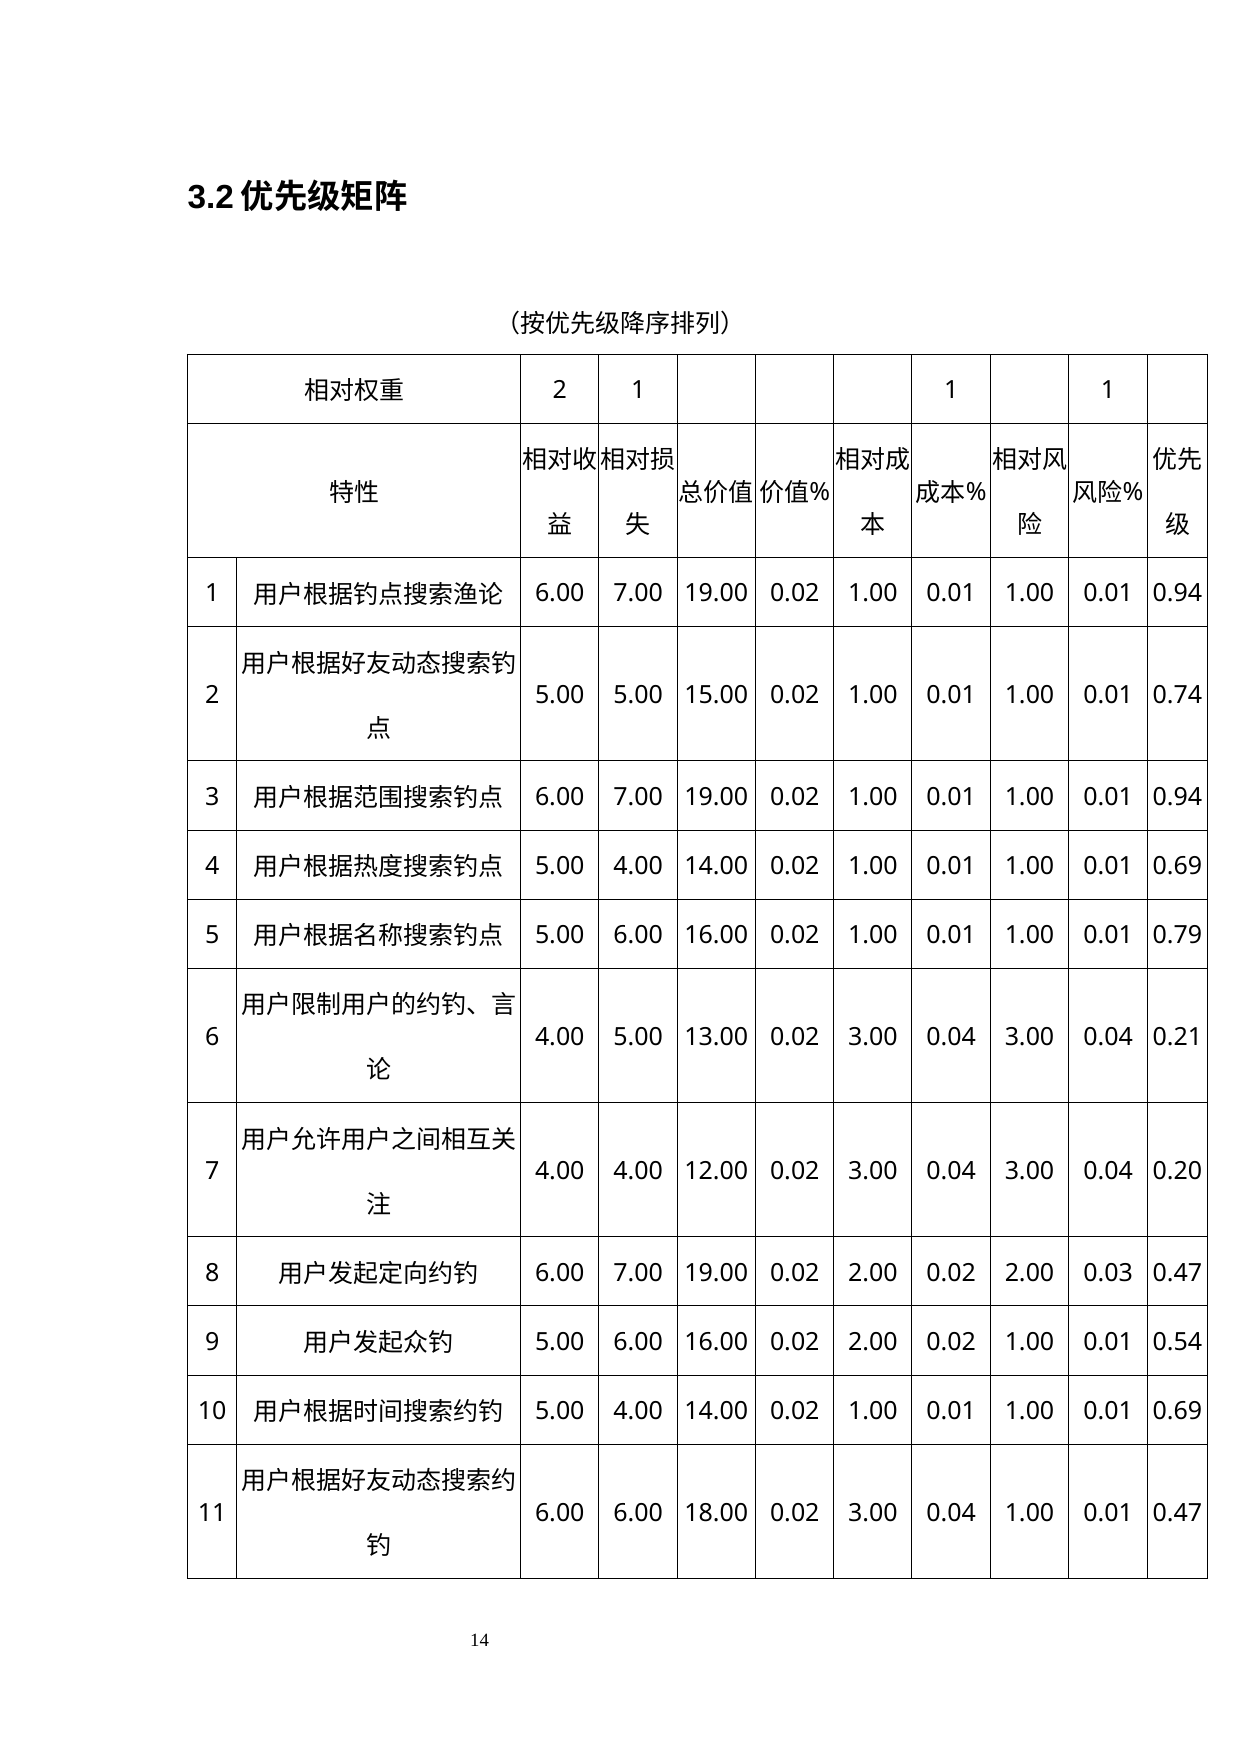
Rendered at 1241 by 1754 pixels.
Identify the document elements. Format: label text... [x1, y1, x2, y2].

table_cell 用户允许用户之间相互关注 [237, 1103, 520, 1236]
table_cell 4 [188, 831, 236, 899]
table_cell 0.94 [1148, 761, 1207, 829]
table_cell 相对风险 [991, 424, 1068, 557]
table_header 1 [599, 355, 677, 423]
table_cell 12.00 [678, 1103, 755, 1236]
table_cell 5.00 [599, 627, 677, 760]
table_cell 用户根据好友动态搜索约钓 [237, 1445, 520, 1578]
table_cell 1.00 [991, 1306, 1068, 1374]
table_cell 1.00 [834, 558, 911, 626]
table_cell 用户根据名称搜索钓点 [237, 900, 520, 968]
table_cell 1.00 [834, 627, 911, 760]
table_cell 1.00 [991, 1445, 1068, 1578]
table_cell 13.00 [678, 969, 755, 1102]
table_cell 0.01 [1069, 831, 1147, 899]
table_header 1 [912, 355, 990, 423]
table_cell 19.00 [678, 558, 755, 626]
table_cell 4.00 [599, 831, 677, 899]
table_cell 5.00 [521, 831, 598, 899]
table_cell 6.00 [521, 1445, 598, 1578]
table_cell 0.01 [912, 558, 990, 626]
table_cell 0.02 [756, 1237, 833, 1305]
table_cell 6.00 [599, 1445, 677, 1578]
table_cell 4.00 [599, 1103, 677, 1236]
table_cell 15.00 [678, 627, 755, 760]
table_cell 5.00 [521, 1376, 598, 1444]
table_cell 8 [188, 1237, 236, 1305]
table_cell 0.01 [912, 1376, 990, 1444]
table_cell 0.01 [1069, 1306, 1147, 1374]
table_cell 0.02 [756, 900, 833, 968]
table_cell 相对成本 [834, 424, 911, 557]
table_header [991, 355, 1068, 423]
table_header [678, 355, 755, 423]
table_header [1148, 355, 1207, 423]
table_cell 0.02 [912, 1237, 990, 1305]
table_cell 4.00 [599, 1376, 677, 1444]
table_cell 0.02 [912, 1306, 990, 1374]
table_header 1 [1069, 355, 1147, 423]
table_cell 1 [188, 558, 236, 626]
table_cell 0.02 [756, 558, 833, 626]
table_cell 相对损失 [599, 424, 677, 557]
table_cell 用户根据范围搜索钓点 [237, 761, 520, 829]
table_cell 6.00 [521, 761, 598, 829]
table_cell 14.00 [678, 1376, 755, 1444]
table_cell 0.01 [912, 831, 990, 899]
table_cell 0.02 [756, 969, 833, 1102]
table_header 相对权重 [188, 355, 520, 423]
table_cell 6.00 [599, 1306, 677, 1374]
table_cell 6.00 [521, 1237, 598, 1305]
table_cell 0.69 [1148, 1376, 1207, 1444]
table_cell 3.00 [834, 1103, 911, 1236]
table_cell 0.21 [1148, 969, 1207, 1102]
table_cell 1.00 [834, 900, 911, 968]
table_cell 特性 [188, 424, 520, 557]
table_cell 6 [188, 969, 236, 1102]
table_cell 0.04 [912, 1445, 990, 1578]
table_cell 1.00 [991, 900, 1068, 968]
table_cell 0.04 [1069, 969, 1147, 1102]
table_cell 0.94 [1148, 558, 1207, 626]
table_cell 6.00 [521, 558, 598, 626]
table_cell 用户发起众钓 [237, 1306, 520, 1374]
table_cell 1.00 [991, 558, 1068, 626]
table_cell 5 [188, 900, 236, 968]
table_cell 9 [188, 1306, 236, 1374]
table_cell 0.02 [756, 1103, 833, 1236]
table_cell 7.00 [599, 761, 677, 829]
table_cell 1.00 [991, 1376, 1068, 1444]
table_cell 6.00 [599, 900, 677, 968]
table_cell 相对收益 [521, 424, 598, 557]
table_cell 优先级 [1148, 424, 1207, 557]
table_cell 0.02 [756, 1445, 833, 1578]
table_cell 0.02 [756, 1376, 833, 1444]
table_cell 1.00 [834, 761, 911, 829]
table_cell 用户根据好友动态搜索钓点 [237, 627, 520, 760]
table_cell 0.02 [756, 831, 833, 899]
table_cell 11 [188, 1445, 236, 1578]
table_cell 0.47 [1148, 1445, 1207, 1578]
table_cell 16.00 [678, 900, 755, 968]
table_cell 0.20 [1148, 1103, 1207, 1236]
table_cell 0.79 [1148, 900, 1207, 968]
table_cell 5.00 [521, 900, 598, 968]
table_cell 用户发起定向约钓 [237, 1237, 520, 1305]
table_header 2 [521, 355, 598, 423]
table_cell 0.01 [1069, 1445, 1147, 1578]
table_cell 用户根据热度搜索钓点 [237, 831, 520, 899]
table_cell 0.01 [1069, 900, 1147, 968]
table_cell 价值% [756, 424, 833, 557]
table_cell 0.01 [912, 627, 990, 760]
table_cell 用户根据时间搜索约钓 [237, 1376, 520, 1444]
table_cell 7 [188, 1103, 236, 1236]
table_cell 19.00 [678, 761, 755, 829]
subtitle 3.2优先级矩阵 [187, 162, 1053, 227]
table_cell 3.00 [991, 969, 1068, 1102]
table_cell 16.00 [678, 1306, 755, 1374]
table_cell 0.01 [1069, 761, 1147, 829]
table_cell 1.00 [991, 831, 1068, 899]
table_cell 7.00 [599, 558, 677, 626]
table_cell 0.47 [1148, 1237, 1207, 1305]
table_cell 4.00 [521, 969, 598, 1102]
table_cell 0.69 [1148, 831, 1207, 899]
table_cell 2.00 [834, 1237, 911, 1305]
table_cell 3.00 [991, 1103, 1068, 1236]
table_cell 0.03 [1069, 1237, 1147, 1305]
table_cell 0.01 [912, 761, 990, 829]
table_cell 0.04 [912, 969, 990, 1102]
table_cell 10 [188, 1376, 236, 1444]
table_cell 1.00 [834, 1376, 911, 1444]
table_cell 0.04 [1069, 1103, 1147, 1236]
table_cell 5.00 [521, 1306, 598, 1374]
table_cell 成本% [912, 424, 990, 557]
table_cell 0.02 [756, 761, 833, 829]
table_cell 3.00 [834, 1445, 911, 1578]
table_cell 2.00 [991, 1237, 1068, 1305]
table_cell 0.54 [1148, 1306, 1207, 1374]
table_cell 0.01 [1069, 627, 1147, 760]
table_cell 用户限制用户的约钓、言论 [237, 969, 520, 1102]
table_cell 19.00 [678, 1237, 755, 1305]
table_cell 18.00 [678, 1445, 755, 1578]
table_cell 0.01 [912, 900, 990, 968]
table_cell 2 [188, 627, 236, 760]
table_cell 0.01 [1069, 558, 1147, 626]
table_cell 3.00 [834, 969, 911, 1102]
table_cell 1.00 [834, 831, 911, 899]
table_cell 0.74 [1148, 627, 1207, 760]
table_cell 7.00 [599, 1237, 677, 1305]
table_cell 风险% [1069, 424, 1147, 557]
table_cell 1.00 [991, 627, 1068, 760]
table_cell 0.02 [756, 1306, 833, 1374]
table_cell 0.01 [1069, 1376, 1147, 1444]
table_cell 4.00 [521, 1103, 598, 1236]
table_cell 14.00 [678, 831, 755, 899]
table_cell 0.02 [756, 627, 833, 760]
table_header [756, 355, 833, 423]
table_cell 3 [188, 761, 236, 829]
table_header [834, 355, 911, 423]
table_cell 5.00 [521, 627, 598, 760]
table_cell 1.00 [991, 761, 1068, 829]
table_cell 0.04 [912, 1103, 990, 1236]
text （按优先级降序排列） [187, 289, 1053, 354]
table_cell 总价值 [678, 424, 755, 557]
table_cell 2.00 [834, 1306, 911, 1374]
table_cell 用户根据钓点搜索渔论 [237, 558, 520, 626]
table_cell 5.00 [599, 969, 677, 1102]
